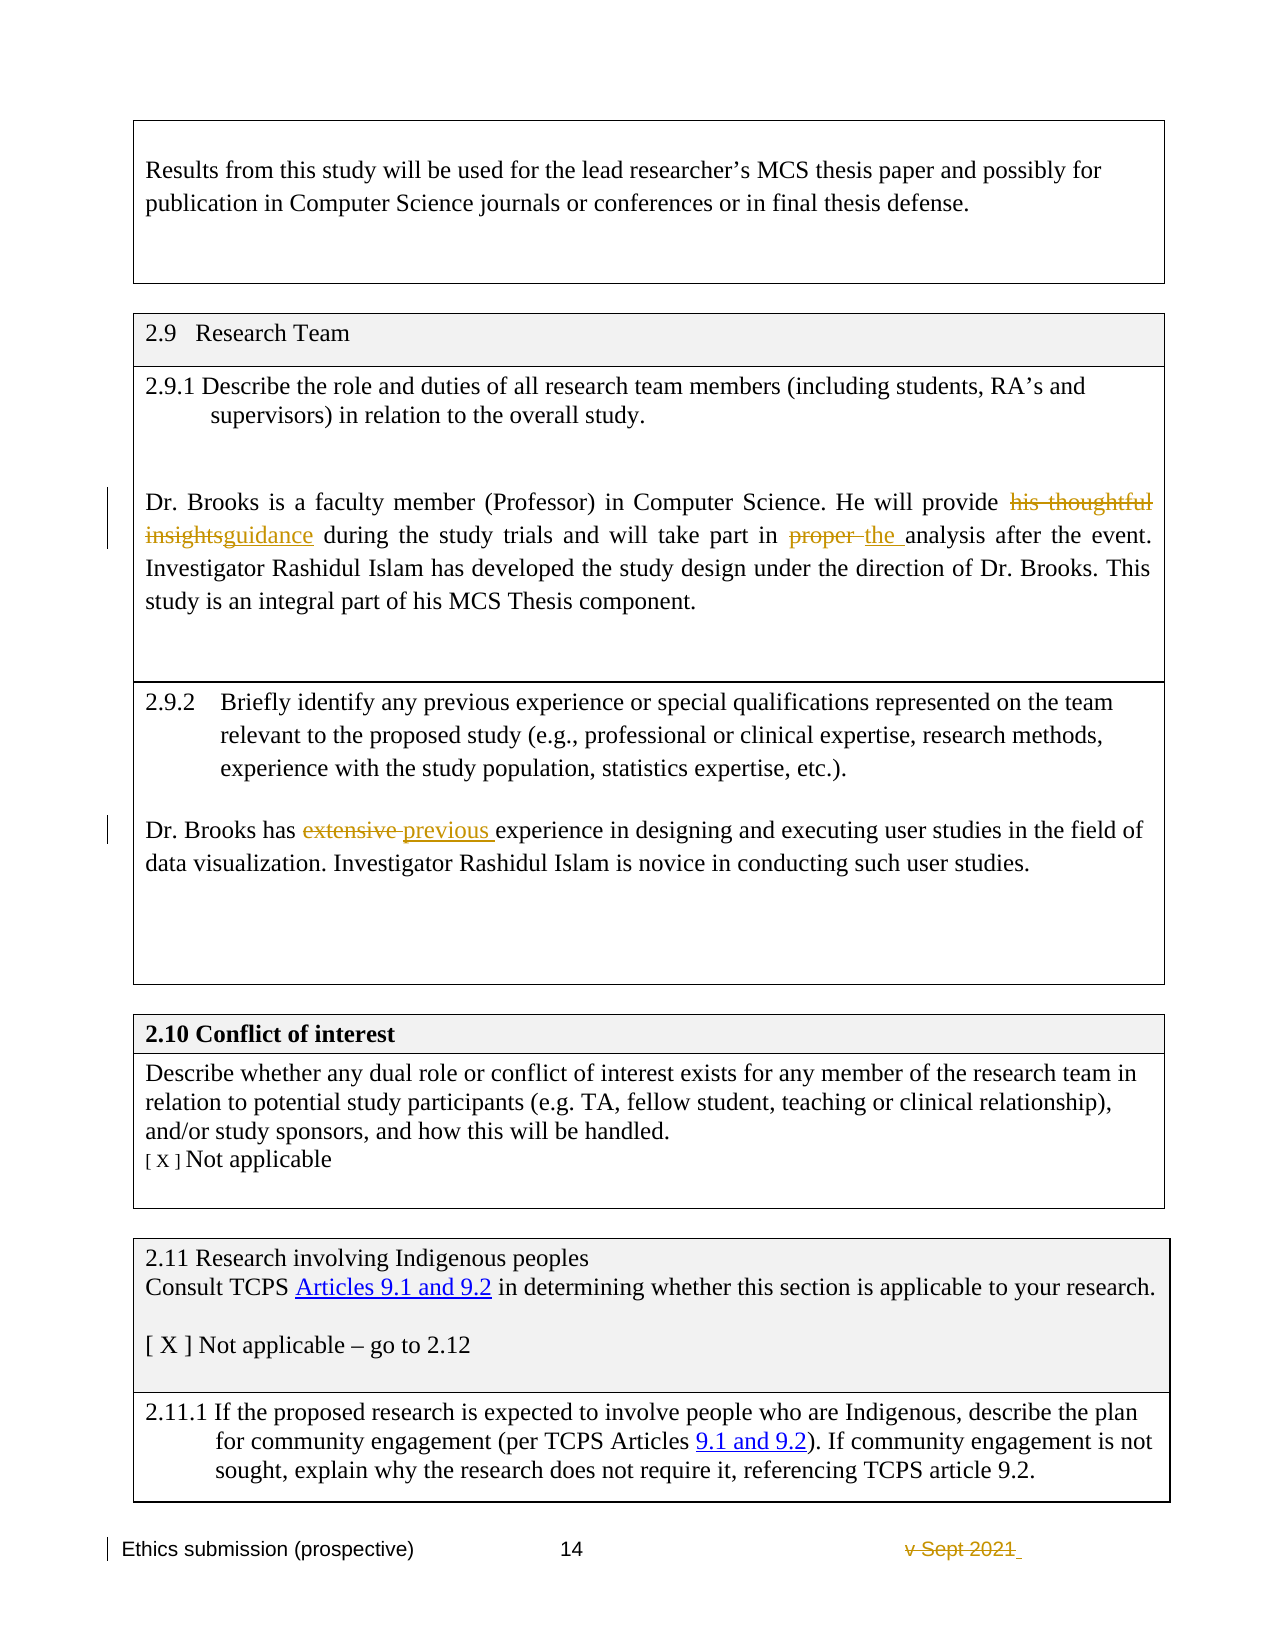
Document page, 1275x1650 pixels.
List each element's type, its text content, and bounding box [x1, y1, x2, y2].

table_header 2.11 Research involving Indigenous peoples Consult TCPS Articles 9.1 and 9.2 in determining whether this section is applicable to your research. [ X ] Not applicable – go to 2.12 [134, 1239, 1169, 1392]
table_cell 2.9.1 Describe the role and duties of all research team members (including students, RA’s and supervisors) in relation to the overall study. Dr. Brooks is a faculty member (Professor) in Computer Science. He will provide during the study trials and will take part in analysis after the event. Investigator Rashidul Islam has developed the study design under the direction of Dr. Brooks. This study is an integral part of his MCS Thesis component. [134, 367, 1164, 681]
table_cell Describe whether any dual role or conflict of interest exists for any member of the research team in relation to potential study participants (e.g. TA, fellow student, teaching or clinical relationship), and/or study sponsors, and how this will be handled. [ X ] Not applicable [134, 1054, 1164, 1208]
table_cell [134, 121, 1164, 283]
table_cell 2.11.1 If the proposed research is expected to involve people who are Indigenous, describe the plan for community engagement (per TCPS Articles 9.1 and 9.2). If community engagement is not sought, explain why the research does not require it, referencing TCPS article 9.2. [134, 1393, 1169, 1501]
table_cell Briefly identify any previous experience or special qualifications represented on the team relevant to the proposed study (e.g., professional or clinical expertise, research methods, experience with the study population, statistics expertise, etc.). Dr. Brooks has experience in designing and executing user studies in the field of data visualization. Investigator Rashidul Islam is novice in conducting such user studies. [134, 683, 1164, 984]
table_header Research Team [134, 314, 1164, 366]
table_header 2.10 Conflict of interest [134, 1015, 1164, 1053]
